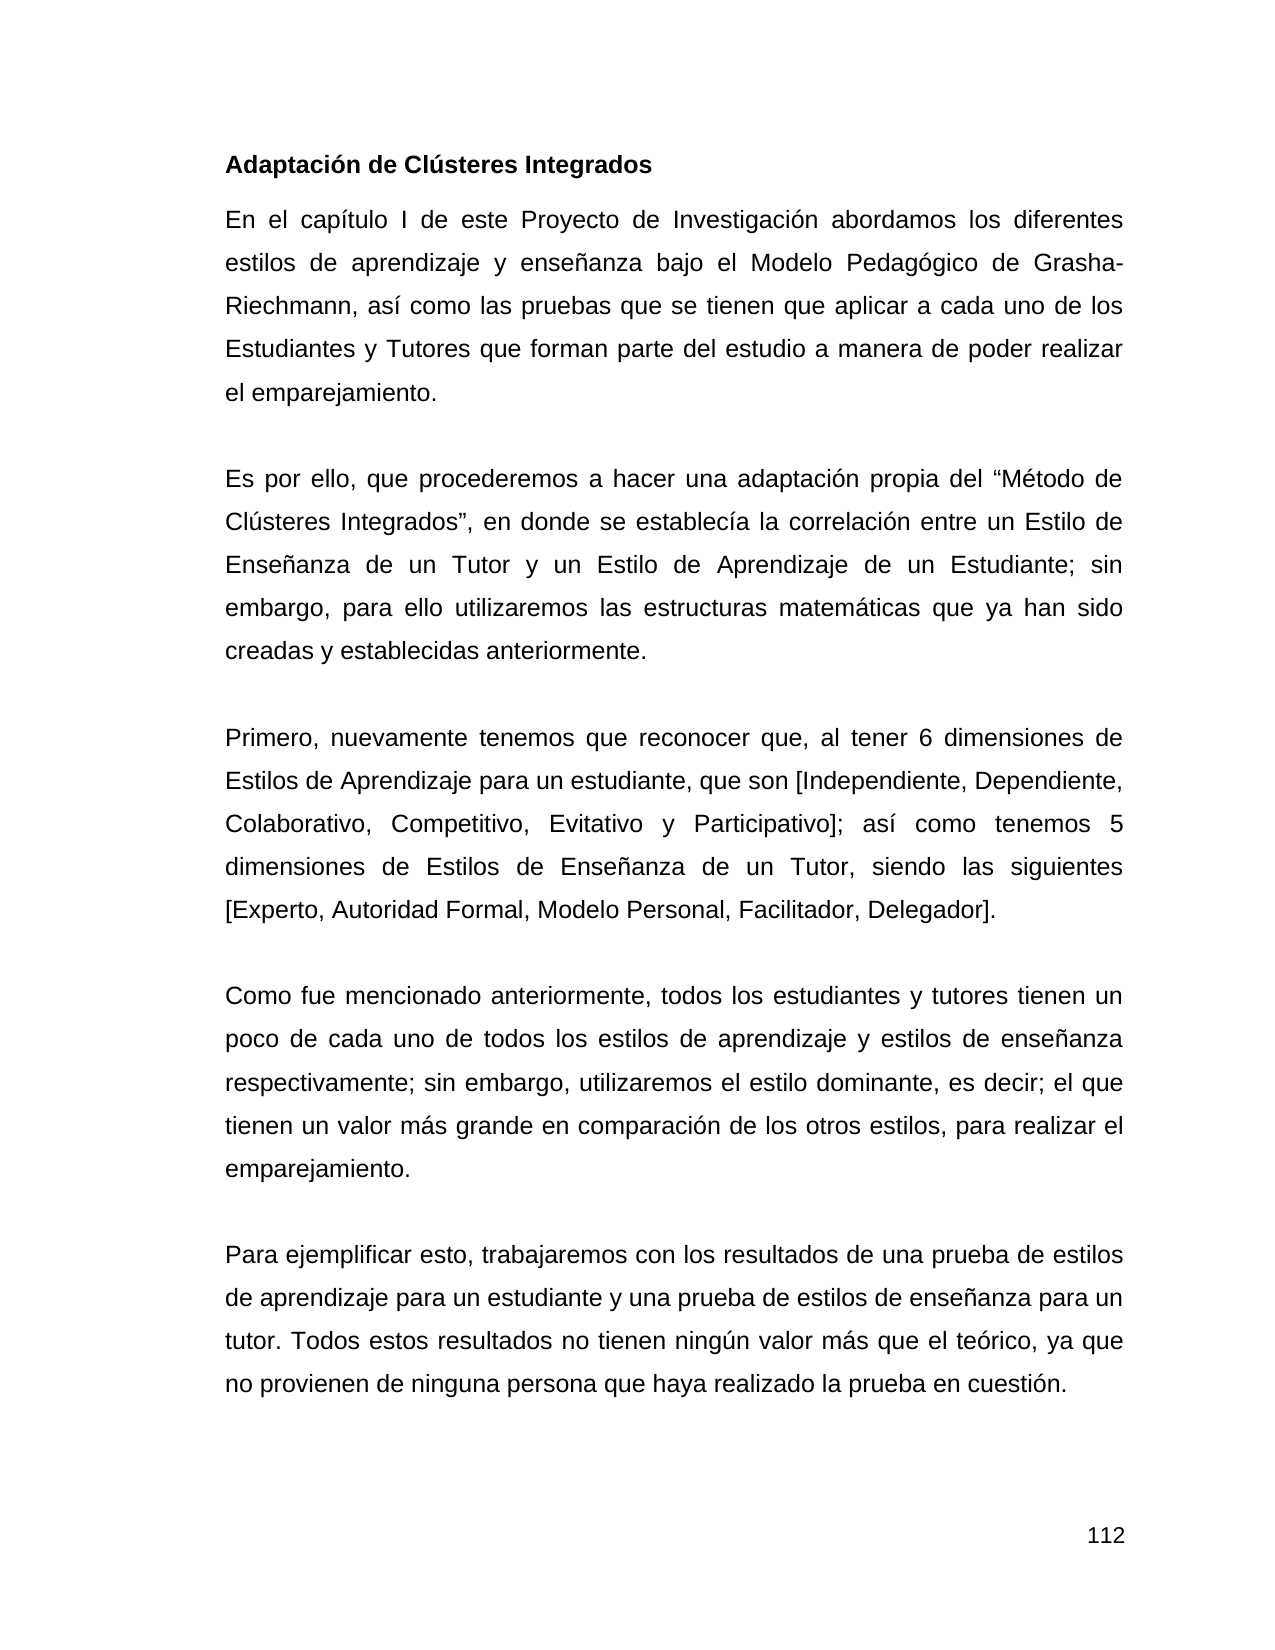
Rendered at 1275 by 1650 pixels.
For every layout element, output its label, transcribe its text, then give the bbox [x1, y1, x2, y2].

text Como fue mencionado anteriormente, todos los estudiantes y tutores tienen un poco de cada uno de todos los estilos de aprendizaje y estilos de enseñanza respectivamente; sin embargo, utilizaremos el estilo dominante, es decir; el que tienen un valor más grande en comparación de los otros estilos, para realizar el emparejamiento. [225, 981, 1125, 1183]
text Primero, nuevamente tenemos que reconocer que, al tener 6 dimensiones de Estilos de Aprendizaje para un estudiante, que son [Independiente, Dependiente, Colaborativo, Competitivo, Evitativo y Participativo]; así como tenemos 5 dimensiones de Estilos de Enseñanza de un Tutor, siendo las siguientes [Experto, Autoridad Formal, Modelo Personal, Facilitador, Delegador]. [225, 723, 1125, 924]
text Es por ello, que procederemos a hacer una adaptación propia del “Método de Clústeres Integrados”, en donde se establecía la correlación entre un Estilo de Enseñanza de un Tutor y un Estilo de Aprendizaje de un Estudiante; sin embargo, para ello utilizaremos las estructuras matemáticas que ya han sido creadas y establecidas anteriormente. [225, 464, 1125, 665]
text En el capítulo I de este Proyecto de Investigación abordamos los diferentes estilos de aprendizaje y enseñanza bajo el Modelo Pedagógico de Grasha-Riechmann, así como las pruebas que se tienen que aplicar a cada uno de los Estudiantes y Tutores que forman parte del estudio a manera de poder realizar el emparejamiento. [225, 205, 1125, 406]
text Para ejemplificar esto, trabajaremos con los resultados de una prueba de estilos de aprendizaje para un estudiante y una prueba de estilos de enseñanza para un tutor. Todos estos resultados no tienen ningún valor más que el teórico, ya que no provienen de ninguna persona que haya realizado la prueba en cuestión. [225, 1240, 1125, 1398]
subtitle Adaptación de Clústeres Integrados [225, 150, 1125, 179]
